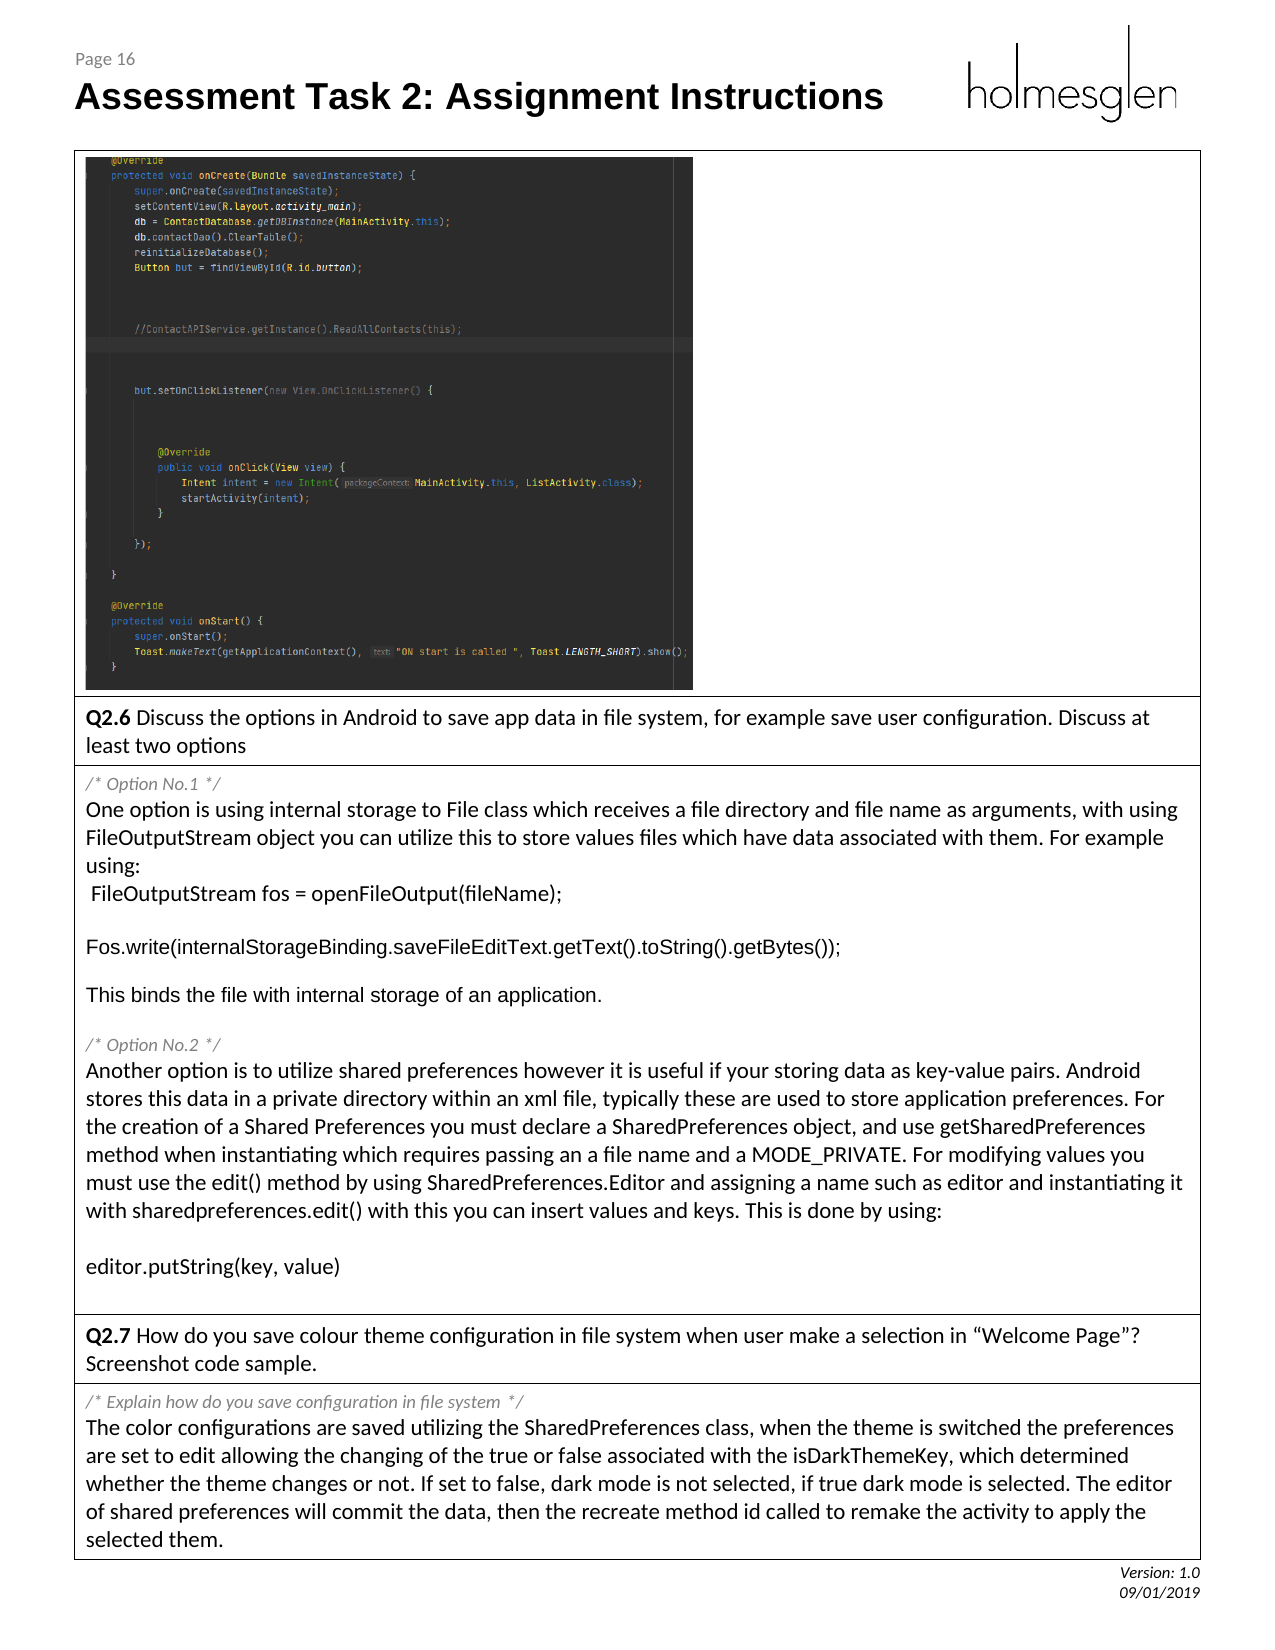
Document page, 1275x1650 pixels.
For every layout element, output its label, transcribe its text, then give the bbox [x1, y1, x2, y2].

table_cell Q2.6 Discuss the options in Android to save app data in file system, for example save user configuration. Discuss at least two options [75, 697, 1200, 765]
table_cell Q2.7 How do you save colour theme configuration in file system when user make a selection in “Welcome Page”? Screenshot code sample. [75, 1315, 1200, 1383]
picture [948, 25, 1177, 143]
table_cell /* Option No.1 */ One option is using internal storage to File class which receives a file directory and file name as arguments, with using FileOutputStream object you can utilize this to store values files which have data associated with them. For example using: FileOutputStream fos = openFileOutput(fileName); Fos.write(internalStorageBinding.saveFileEditText.getText().toString().getBytes()); This binds the file with internal storage of an application. /* Option No.2 */ Another option is to utilize shared preferences however it is useful if your storing data as key-value pairs. Android stores this data in a private directory within an xml file, typically these are used to store application preferences. For the creation of a Shared Preferences you must declare a SharedPreferences object, and use getSharedPreferences method when instantiating which requires passing an a file name and a MODE_PRIVATE. For modifying values you must use the edit() method by using SharedPreferences.Editor and assigning a name such as editor and instantiating it with sharedpreferences.edit() with this you can insert values and keys. This is done by using: editor.putString(key, value) [75, 766, 1200, 1314]
picture [85, 157, 693, 690]
